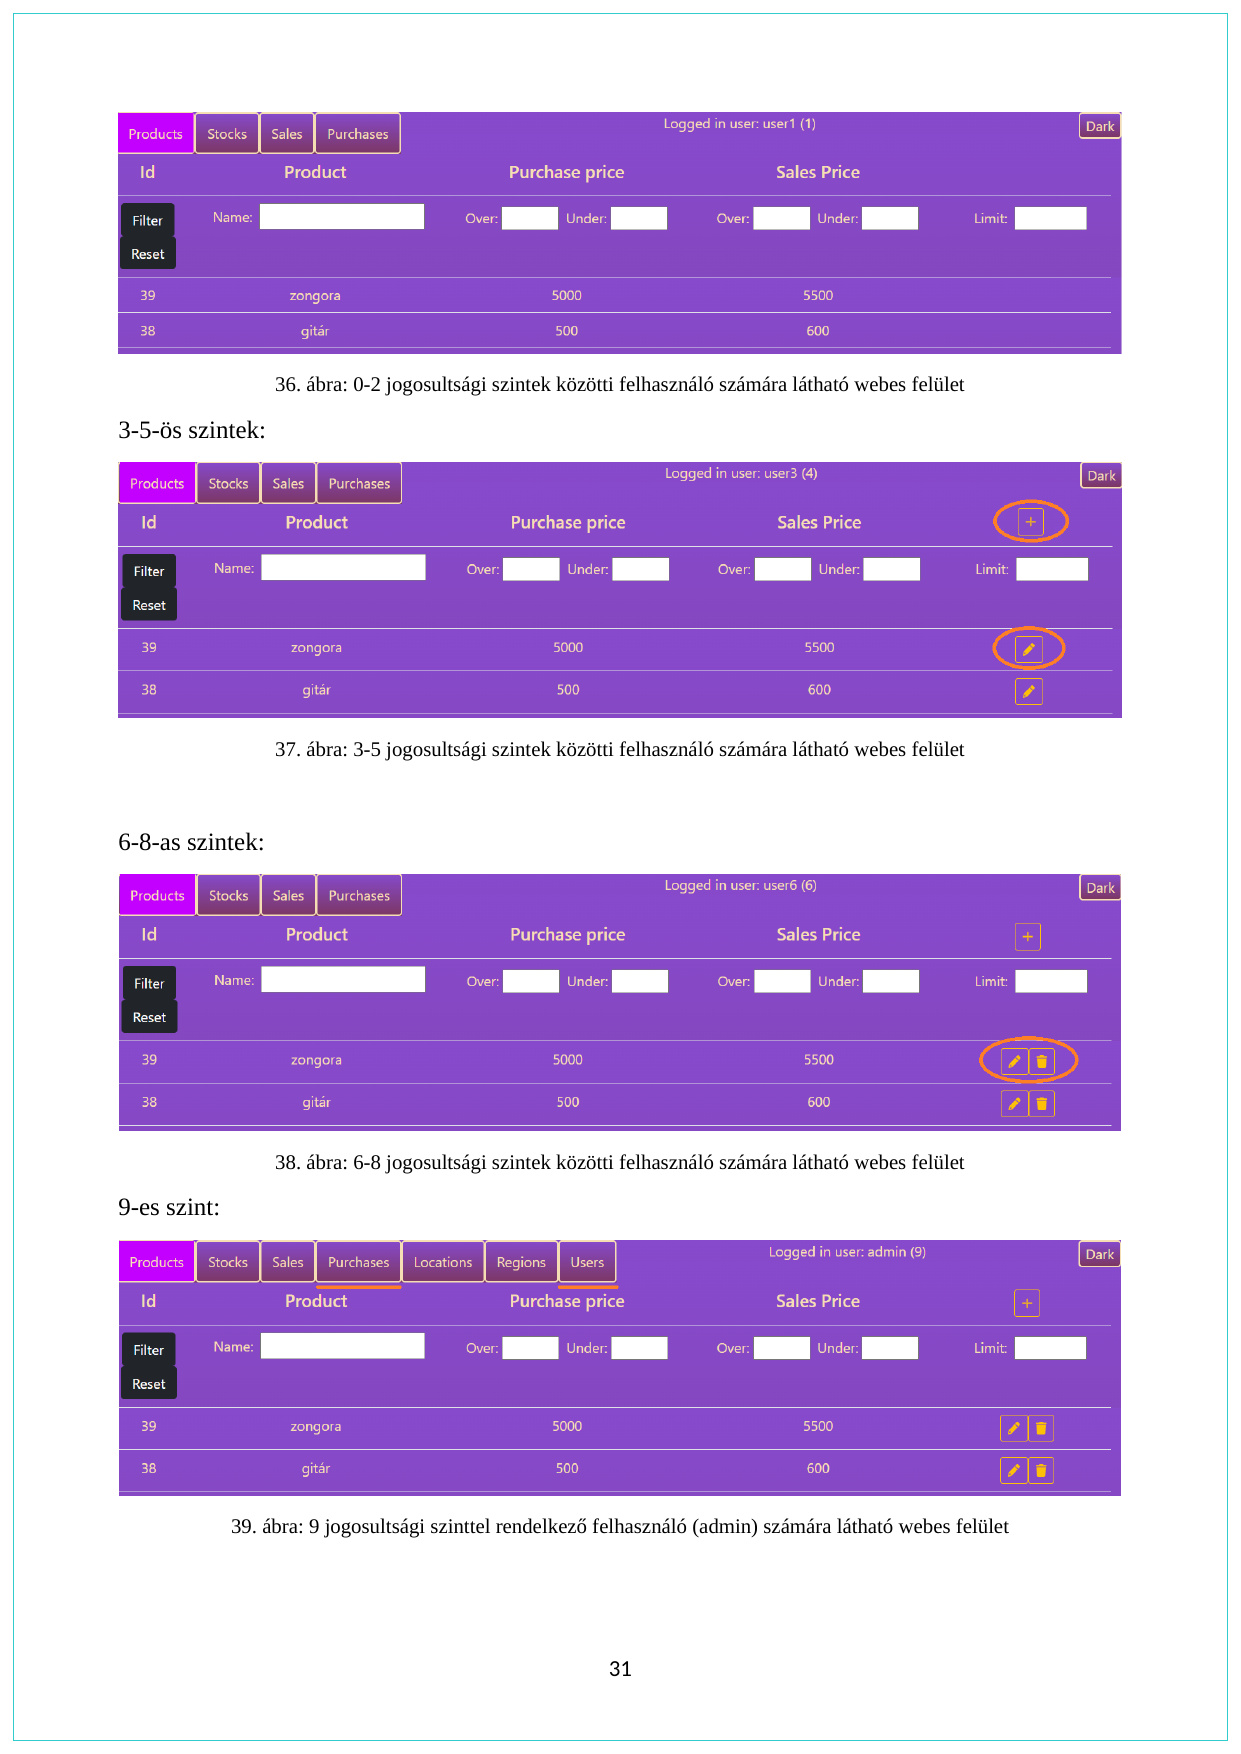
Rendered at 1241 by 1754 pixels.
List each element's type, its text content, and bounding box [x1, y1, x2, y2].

picture [118, 112, 1122, 354]
text 37. ábra: 3-5 jogosultsági szintek közötti felhasználó számára látható webes felület [118, 737, 1122, 761]
text 9-es szint: [118, 1192, 1122, 1221]
picture [119, 874, 1121, 1131]
picture [118, 462, 1122, 718]
text 36. ábra: 0-2 jogosultsági szintek közötti felhasználó számára látható webes felület [118, 372, 1122, 396]
text 3-5-ös szintek: [118, 415, 1122, 444]
text 39. ábra: 9 jogosultsági szinttel rendelkező felhasználó (admin) számára látható webes felület [118, 1514, 1122, 1538]
picture [119, 1240, 1121, 1496]
text 38. ábra: 6-8 jogosultsági szintek közötti felhasználó számára látható webes felület [118, 1150, 1122, 1174]
text 6-8-as szintek: [118, 827, 1122, 856]
